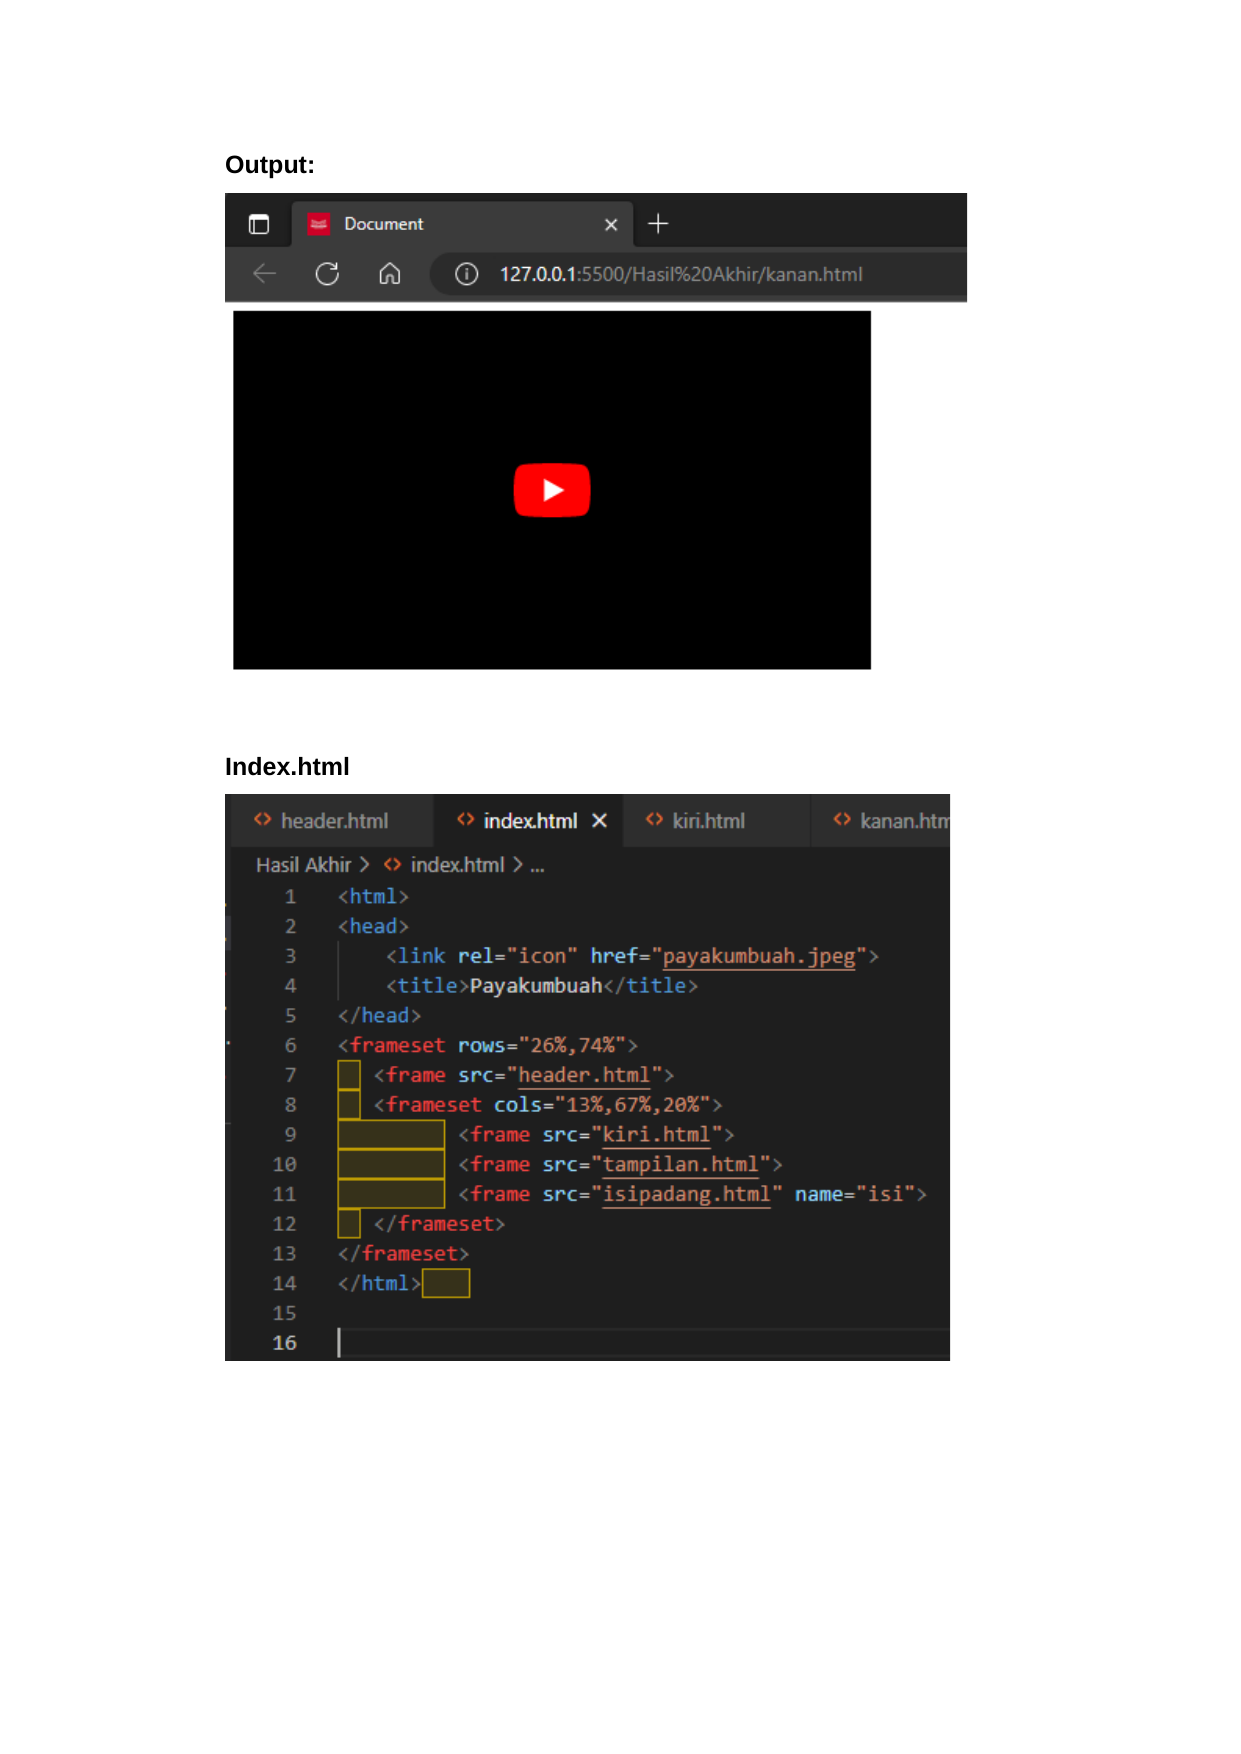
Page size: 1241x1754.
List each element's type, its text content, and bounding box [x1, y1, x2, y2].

list Output: [225, 150, 1090, 179]
picture [225, 794, 951, 1361]
list Index.html [225, 752, 1090, 780]
picture [225, 193, 968, 738]
